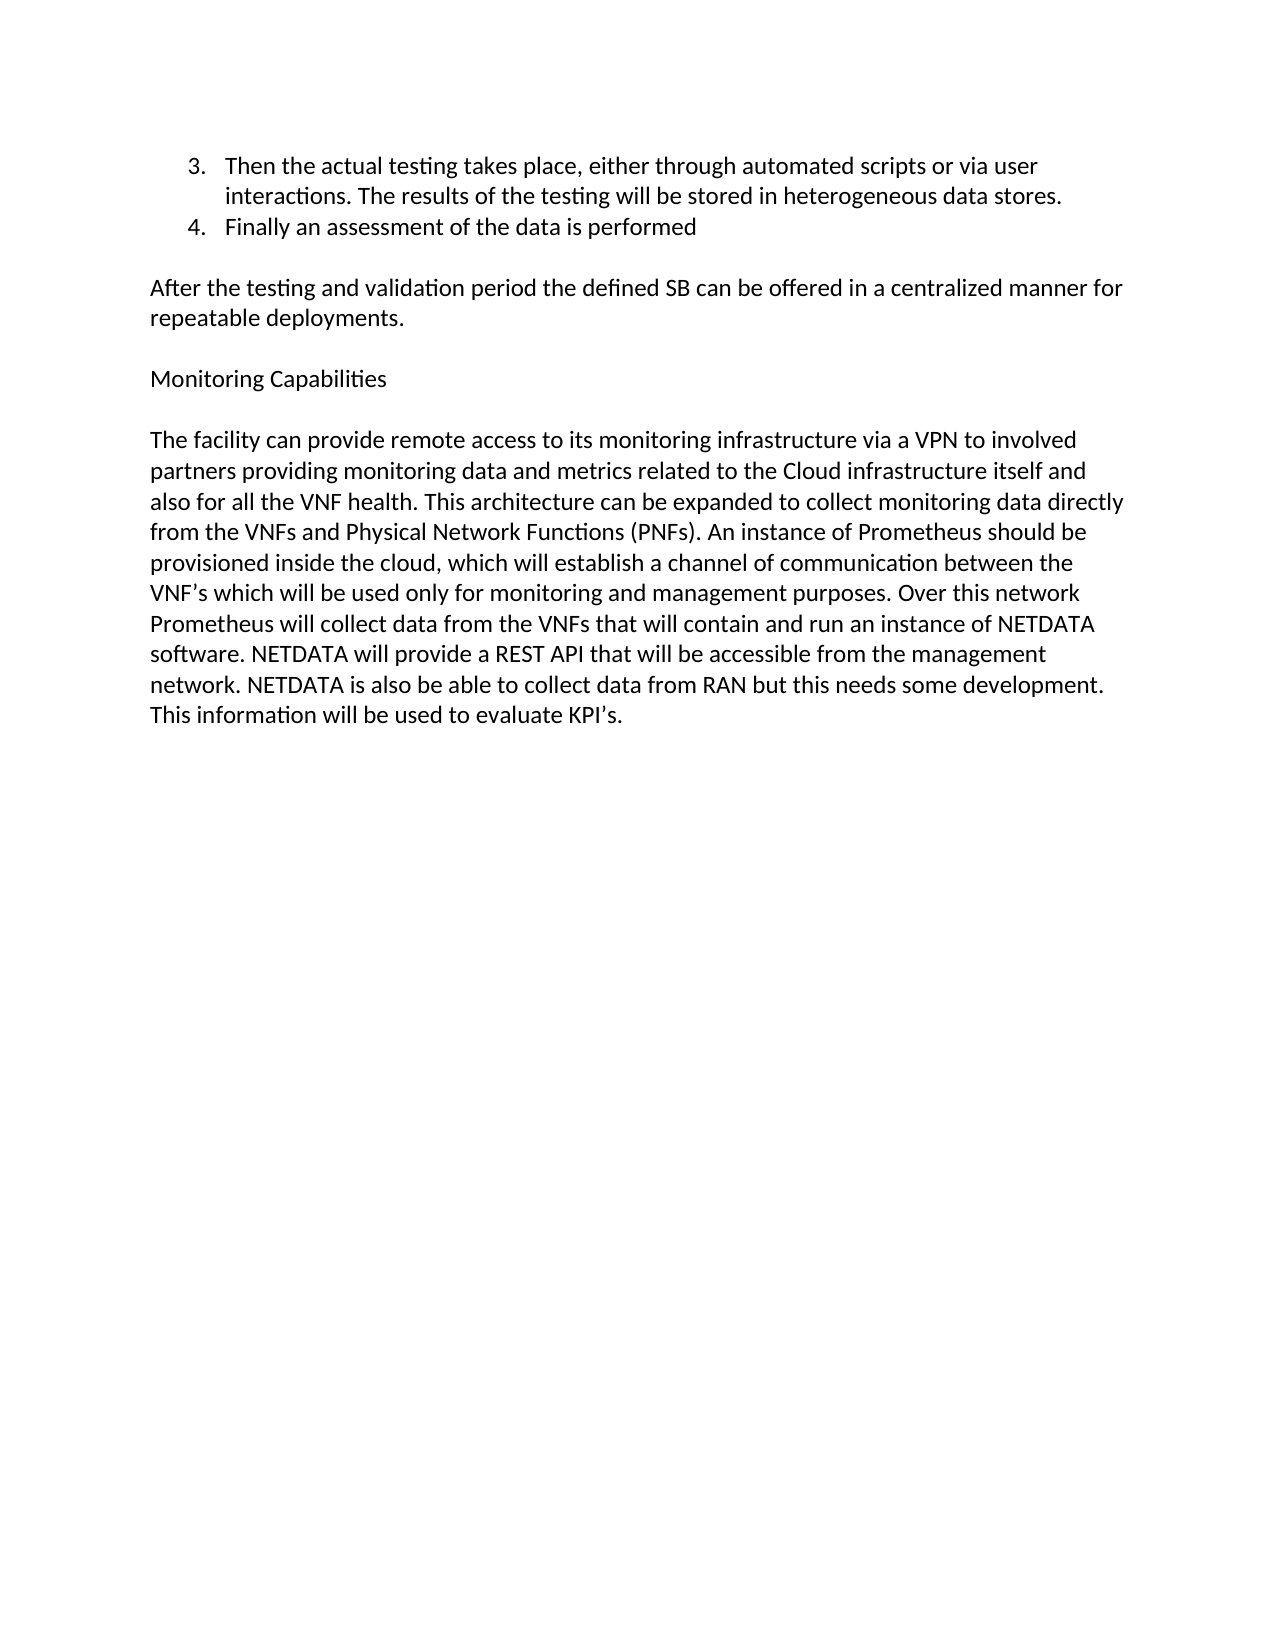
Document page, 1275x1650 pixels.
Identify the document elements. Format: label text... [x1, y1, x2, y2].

text After the testing and validation period the defined SB can be offered in a centralized manner for repeatable deployments. [150, 272, 1125, 333]
list Then the actual testing takes place, either through automated scripts or via user interactions. The results of the testing will be stored in heterogeneous data stores. [187, 150, 1125, 211]
list Finally an assessment of the data is performed [187, 211, 1125, 242]
text Monitoring Capabilities [150, 364, 1125, 394]
text The facility can provide remote access to its monitoring infrastructure via a VPN to involved partners providing monitoring data and metrics related to the Cloud infrastructure itself and also for all the VNF health. This architecture can be expanded to collect monitoring data directly from the VNFs and Physical Network Functions (PNFs). An instance of Prometheus should be provisioned inside the cloud, which will establish a channel of communication between the VNF’s which will be used only for monitoring and management purposes. Over this network Prometheus will collect data from the VNFs that will contain and run an instance of NETDATA software. NETDATA will provide a REST API that will be accessible from the management network. NETDATA is also be able to collect data from RAN but this needs some development. This information will be used to evaluate KPI’s. [150, 425, 1125, 730]
